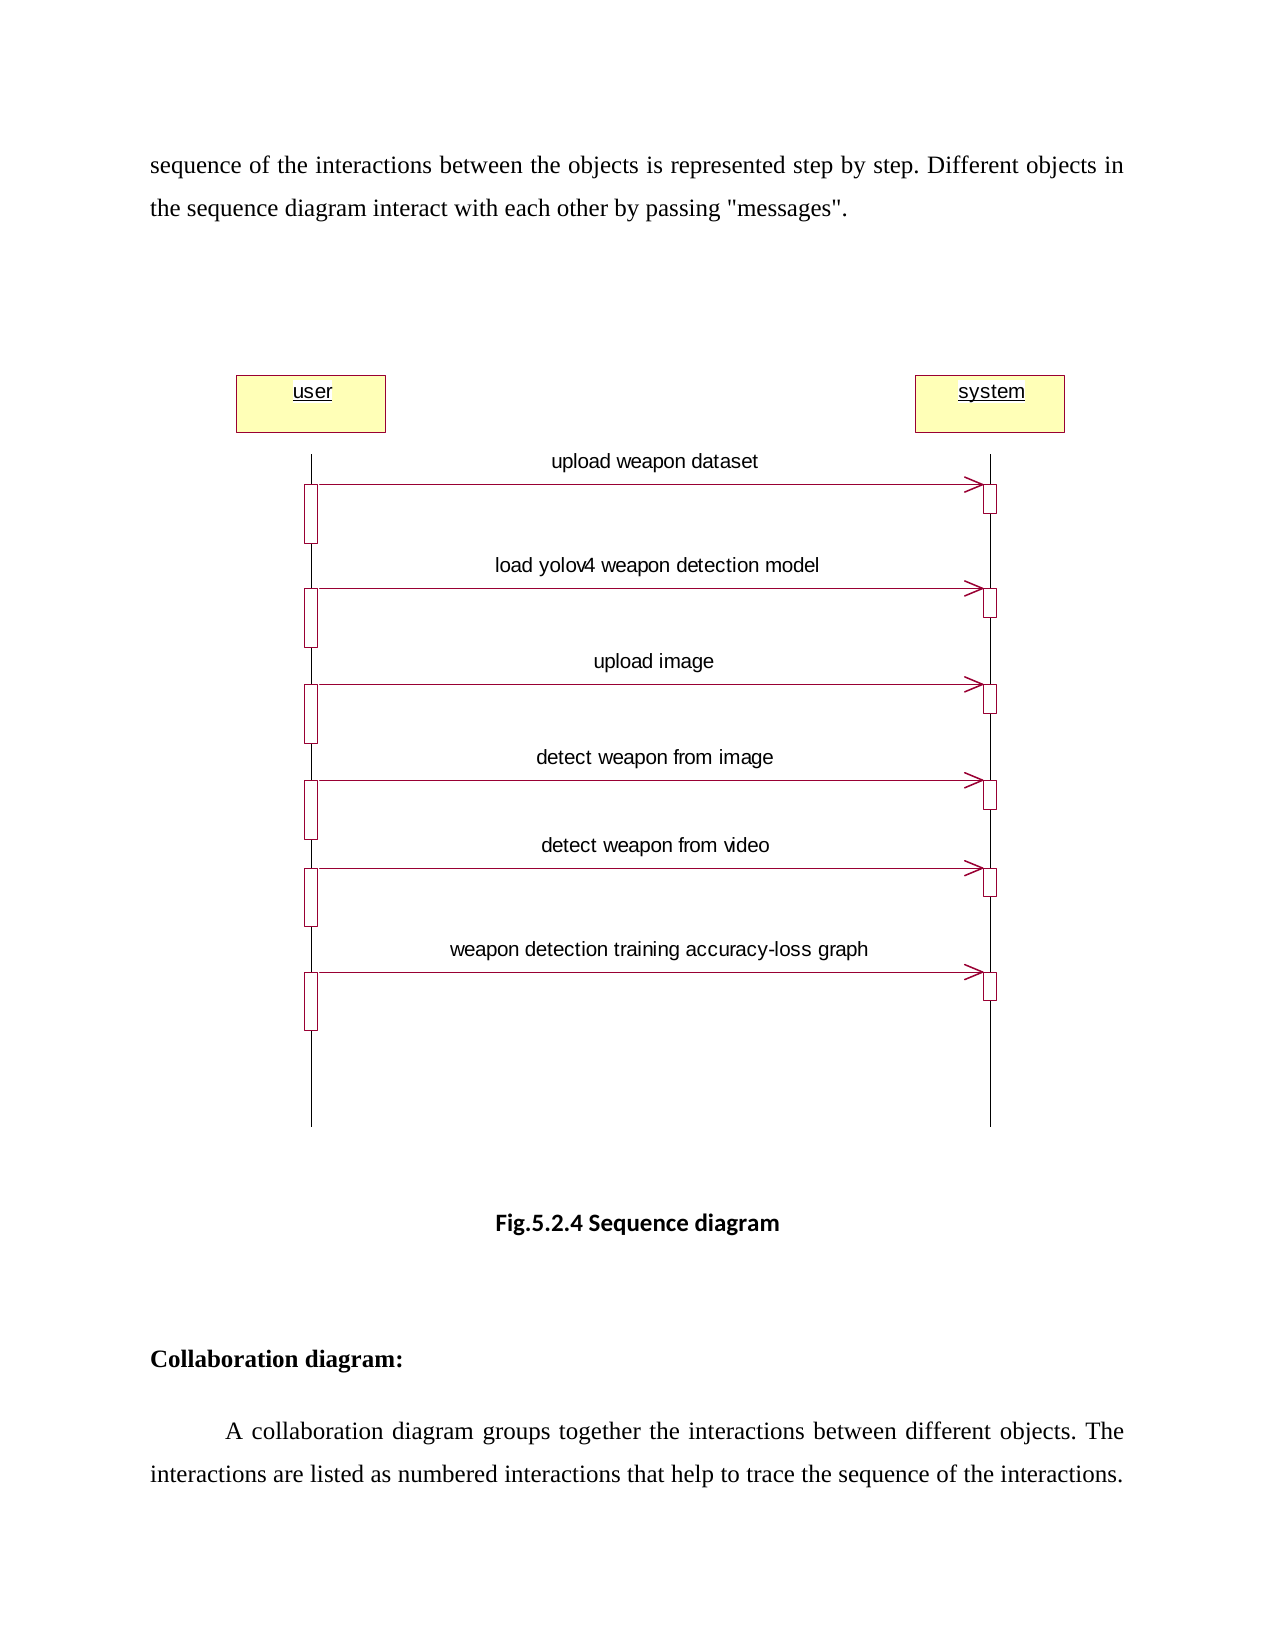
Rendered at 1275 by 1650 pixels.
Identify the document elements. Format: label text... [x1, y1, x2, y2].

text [150, 150, 1125, 222]
text Fig.5.2.4 Sequence diagram [150, 1207, 1125, 1238]
text Collaboration diagram: [150, 1344, 1125, 1373]
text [150, 1416, 1125, 1488]
